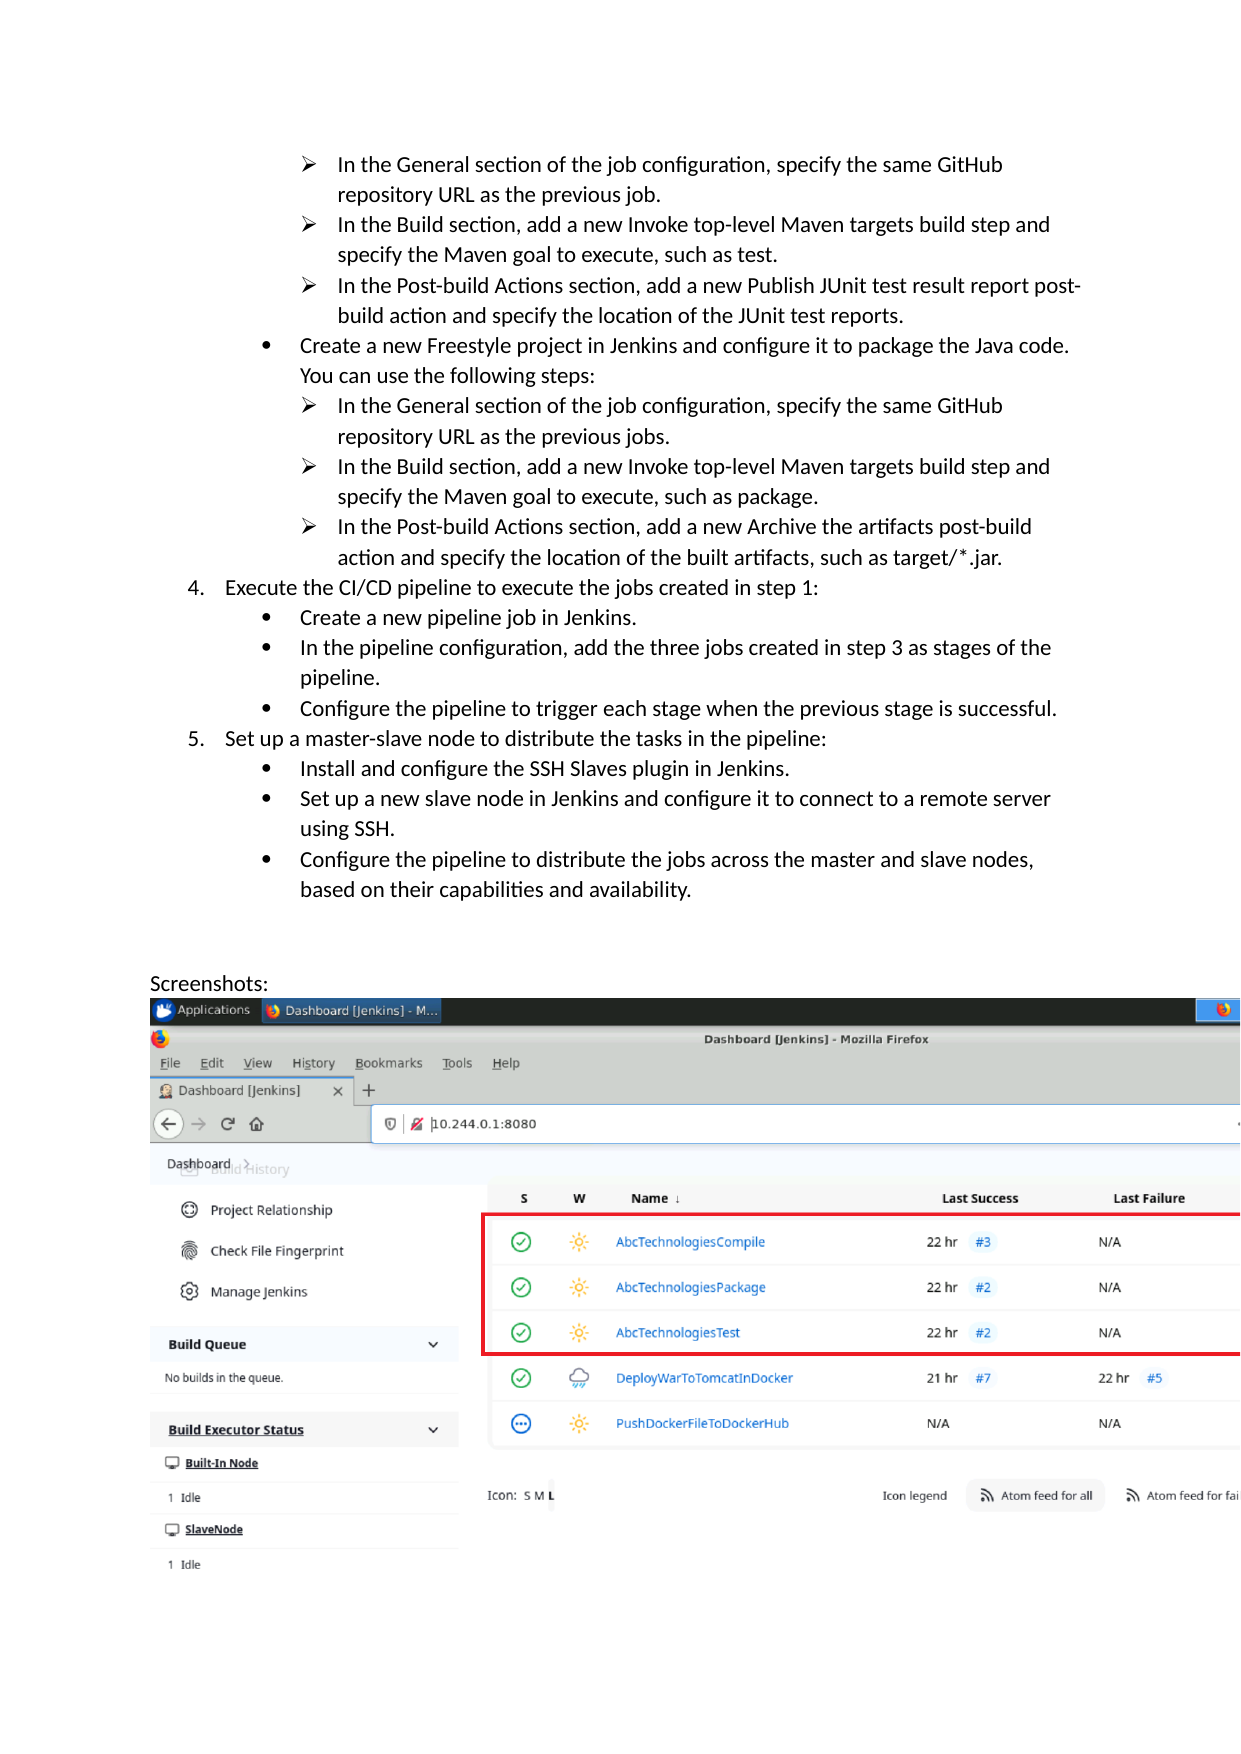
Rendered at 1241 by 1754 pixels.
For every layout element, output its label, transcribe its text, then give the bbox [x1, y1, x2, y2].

text Screenshots: [150, 969, 1090, 998]
list Install and configure the SSH Slaves plugin in Jenkins. [262, 754, 1090, 782]
list In the Build section, add a new Invoke top-level Maven targets build step and specify the Maven goal to execute, such as test. [300, 210, 1090, 269]
list In the pipeline configuration, add the three jobs created in step 3 as stages of the pipeline. [262, 633, 1090, 692]
list In the Build section, add a new Invoke top-level Maven targets build step and specify the Maven goal to execute, such as package. [300, 452, 1090, 510]
list In the Post-build Actions section, add a new Archive the artifacts post-build action and specify the location of the built artifacts, such as target/*.jar. [300, 512, 1090, 571]
list Set up a new slave node in Jenkins and configure it to connect to a remote server using SSH. [262, 784, 1090, 843]
list In the General section of the job configuration, specify the same GitHub repository URL as the previous jobs. [300, 392, 1090, 450]
list Create a new Freestyle project in Jenkins and configure it to package the Java code. You can use the following steps: [262, 331, 1090, 389]
picture [150, 998, 1241, 1579]
list Create a new pipeline job in Jenkins. [262, 603, 1090, 631]
list Execute the CI/CD pipeline to execute the jobs created in step 1: [187, 573, 1090, 601]
list Configure the pipeline to trigger each stage when the previous stage is successful. [262, 694, 1090, 722]
list In the Post-build Actions section, add a new Publish JUnit test result report post-build action and specify the location of the JUnit test reports. [300, 271, 1090, 329]
list Configure the pipeline to distribute the jobs across the master and slave nodes, based on their capabilities and availability. [262, 845, 1090, 903]
list In the General section of the job configuration, specify the same GitHub repository URL as the previous job. [300, 150, 1090, 208]
list Set up a master-slave node to distribute the tasks in the pipeline: [187, 724, 1090, 752]
